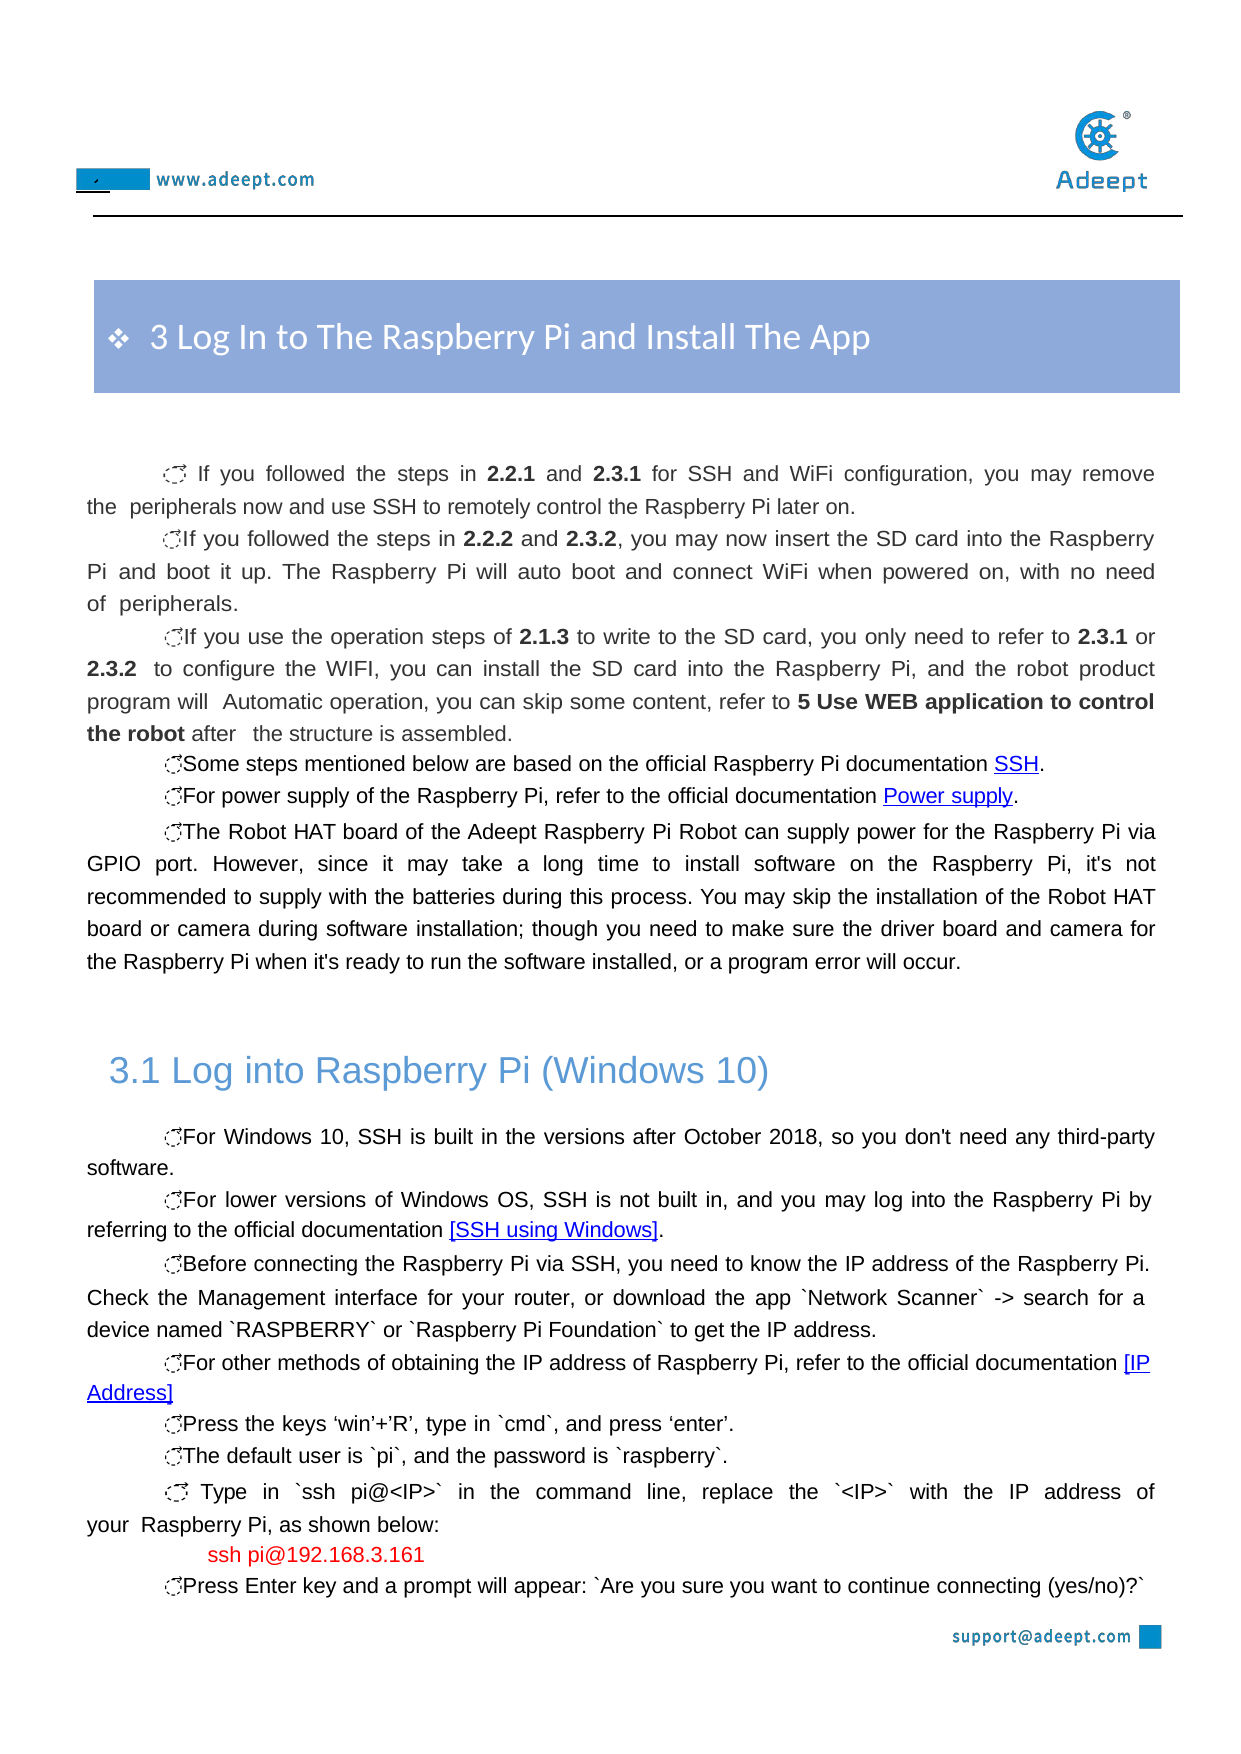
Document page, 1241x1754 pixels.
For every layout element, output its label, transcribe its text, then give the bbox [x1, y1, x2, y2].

text ⃗Press Enter key and a prompt will appear: `Are you sure you want to continue connecting (yes/no)?` [163, 1567, 1178, 1600]
picture [946, 1625, 1139, 1649]
text ⃗If you use the operation steps of 2.1.3 to write to the SD card, you only need to refer to 2.3.1 or 2.3.2 to configure the WIFI, you can install the SD card into the Raspberry Pi, and the robot product program will Automatic operation, you can skip some content, refer to 5 Use WEB application to control the robot after the structure is assembled. [87, 618, 1156, 748]
text ⃗ Type in `ssh pi@<IP>` in the command line, replace the `<IP>` with the IP address of your Raspberry Pi, as shown below: [87, 1473, 1155, 1539]
picture [75, 167, 343, 191]
text ⃗For power supply of the Raspberry Pi, refer to the official documentation Power supply. [163, 777, 1178, 810]
text ⃗ If you followed the steps in 2.2.1 and 2.3.1 for SSH and WiFi configuration, you may remove the peripherals now and use SSH to remotely control the Raspberry Pi later on. [87, 456, 1155, 521]
text Address] [87, 1382, 1178, 1405]
text ⃗Before connecting the Raspberry Pi via SSH, you need to know the IP address of the Raspberry Pi. [87, 1242, 1178, 1278]
text ⃗For Windows 10, SSH is built in the versions after October 2018, so you don't need any third-party software. [87, 1121, 1155, 1180]
text ⃗For other methods of obtaining the IP address of Raspberry Pi, refer to the official documentation [IP [87, 1349, 1178, 1376]
text referring to the official documentation [SSH using Windows]. [87, 1219, 1178, 1242]
text ⃗The Robot HAT board of the Adeept Raspberry Pi Robot can supply power for the Raspberry Pi via GPIO port. However, since it may take a long time to install software on the Raspberry Pi, it's not recommended to supply with the batteries during this process. You may skip the installation of the Robot HAT board or camera during software installation; though you need to make sure the driver board and camera for the Raspberry Pi when it's ready to run the software installed, or a program error will occur. [87, 813, 1157, 976]
text ⃗For lower versions of Windows OS, SSH is not built in, and you may log into the Raspberry Pi by [87, 1184, 1178, 1213]
text ⃗Press the keys ‘win’+’R’, type in `cmd`, and press ‘enter’. [163, 1405, 1178, 1438]
text Check the Management interface for your router, or download the app `Network Scanner` -> search for a device named `RASPBERRY` or `Raspberry Pi Foundation` to get the IP address. [87, 1284, 1161, 1342]
text ⃗If you followed the steps in 2.2.2 and 2.3.2, you may now insert the SD card into the Raspberry Pi and boot it up. The Raspberry Pi will auto boot and connect WiFi when powered on, with no need of peripherals. [87, 521, 1156, 618]
picture [1056, 111, 1147, 192]
text ⃗Some steps mentioned below are based on the official Raspberry Pi documentation SSH. [163, 748, 1178, 777]
text ⃗The default user is `pi`, and the password is `raspberry`. [163, 1438, 1178, 1470]
text ssh pi@192.168.3.161 [207, 1544, 1178, 1567]
subtitle Log into Raspberry Pi (Windows 10) [109, 1048, 1178, 1091]
